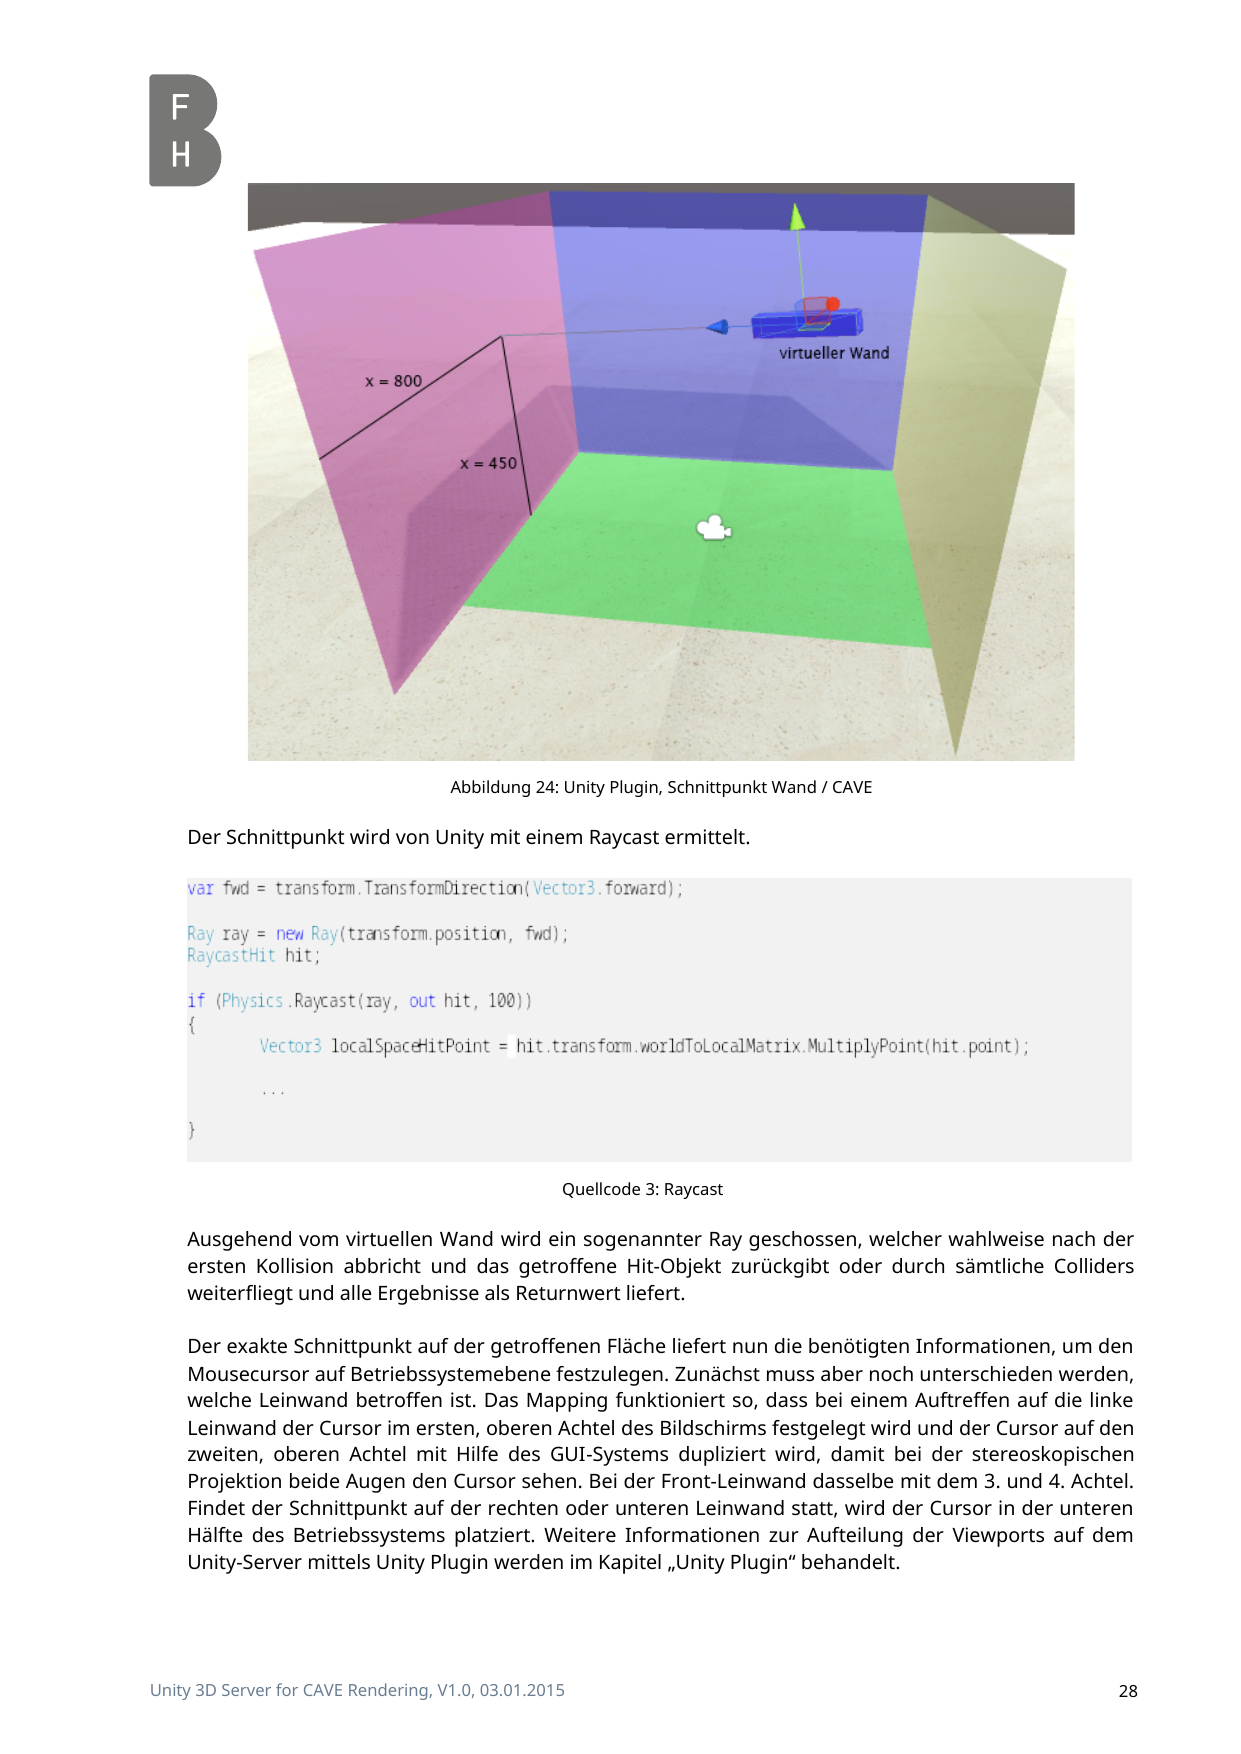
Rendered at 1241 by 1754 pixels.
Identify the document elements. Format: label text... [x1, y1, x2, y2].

list Der exakte Schnittpunkt auf der getroffenen Fläche liefert nun die benötigten Informationen, um den Mousecursor auf Betriebssystemebene festzulegen. Zunächst muss aber noch unterschieden werden, welche Leinwand betroffen ist. Das Mapping funktioniert so, dass bei einem Auftreffen auf die linke Leinwand der Cursor im ersten, oberen Achtel des Bildschirms festgelegt wird und der Cursor auf den zweiten, oberen Achtel mit Hilfe des GUI-Systems dupliziert wird, damit bei der stereoskopischen Projektion beide Augen den Cursor sehen. Bei der Front-Leinwand dasselbe mit dem 3. und 4. Achtel. Findet der Schnittpunkt auf der rechten oder unteren Leinwand statt, wird der Cursor in der unteren Hälfte des Betriebssystems platziert. Weitere Informationen zur Aufteilung der Viewports auf dem Unity-Server mittels Unity Plugin werden im Kapitel „Unity Plugin“ behandelt. [187, 1333, 1136, 1576]
list Der Schnittpunkt wird von Unity mit einem Raycast ermittelt. [187, 824, 1136, 851]
picture [247, 183, 1075, 761]
list Ausgehend vom virtuellen Wand wird ein sogenannter Ray geschossen, welcher wahlweise nach der ersten Kollision abbricht und das getroffene Hit-Objekt zurückgibt oder durch sämtliche Colliders weiterfliegt und alle Ergebnisse als Returnwert liefert. [187, 1225, 1136, 1306]
